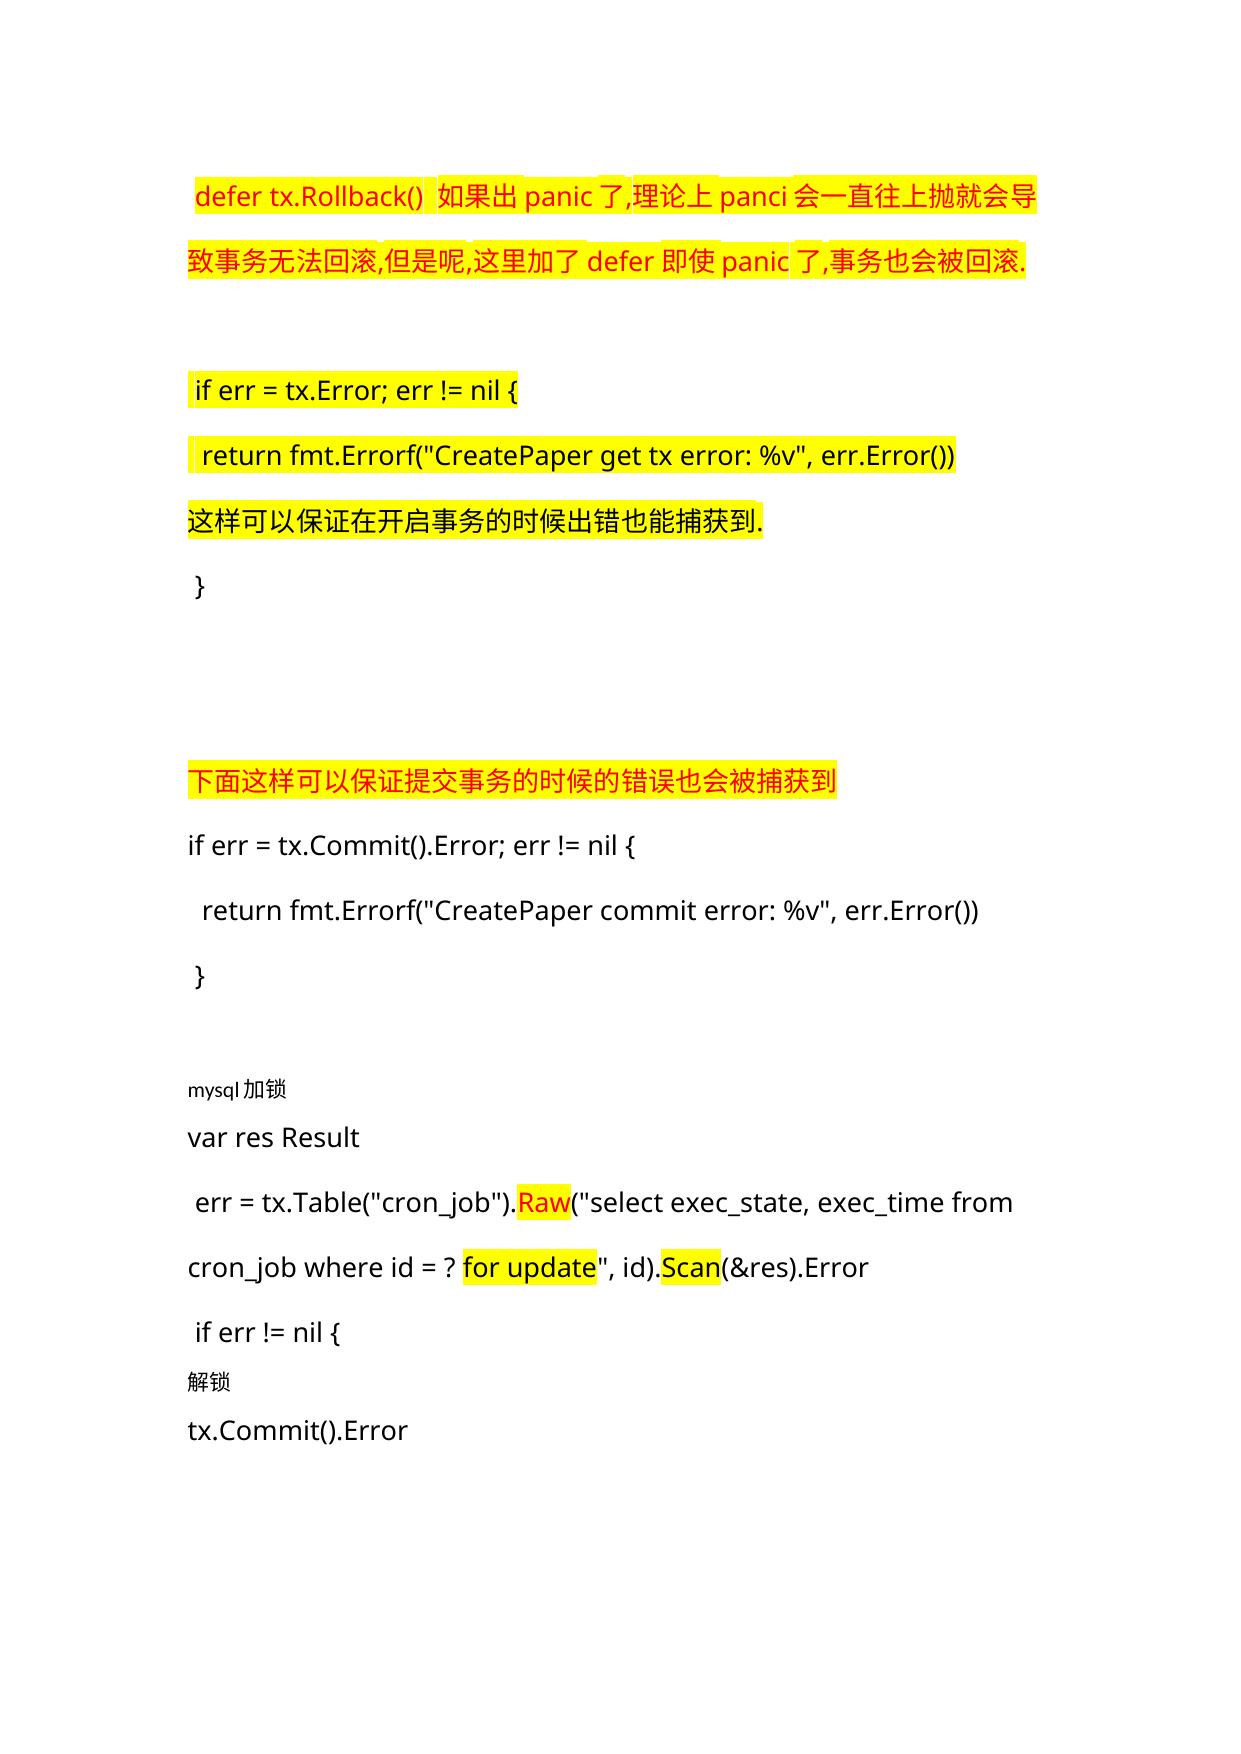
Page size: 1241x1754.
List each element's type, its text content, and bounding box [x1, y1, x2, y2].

text return fmt.Errorf("CreatePaper commit error: %v", err.Error()) [187, 877, 1053, 942]
text mysql加锁 [187, 1072, 1053, 1104]
text defer tx.Rollback() 如果出panic了,理论上panci会一直往上抛就会导致事务无法回滚,但是呢,这里加了defer 即使panic了,事务也会被回滚. [187, 162, 1053, 292]
text err = tx.Table("cron_job").Raw("select exec_state, exec_time from cron_job where id = ? for update", id).Scan(&res).Error [187, 1169, 1053, 1299]
text var res Result [187, 1104, 1053, 1169]
text } [187, 942, 1053, 1007]
text } [187, 552, 1053, 617]
text return fmt.Errorf("CreatePaper get tx error: %v", err.Error()) [187, 422, 1053, 487]
text if err = tx.Error; err != nil { [187, 357, 1053, 422]
text if err = tx.Commit().Error; err != nil { [187, 812, 1053, 877]
text 解锁 [187, 1364, 1053, 1397]
text if err != nil { [187, 1299, 1053, 1364]
text 下面这样可以保证提交事务的时候的错误也会被捕获到 [187, 747, 1053, 812]
text tx.Commit().Error [187, 1397, 1053, 1462]
text 这样可以保证在开启事务的时候出错也能捕获到. [187, 487, 1053, 552]
